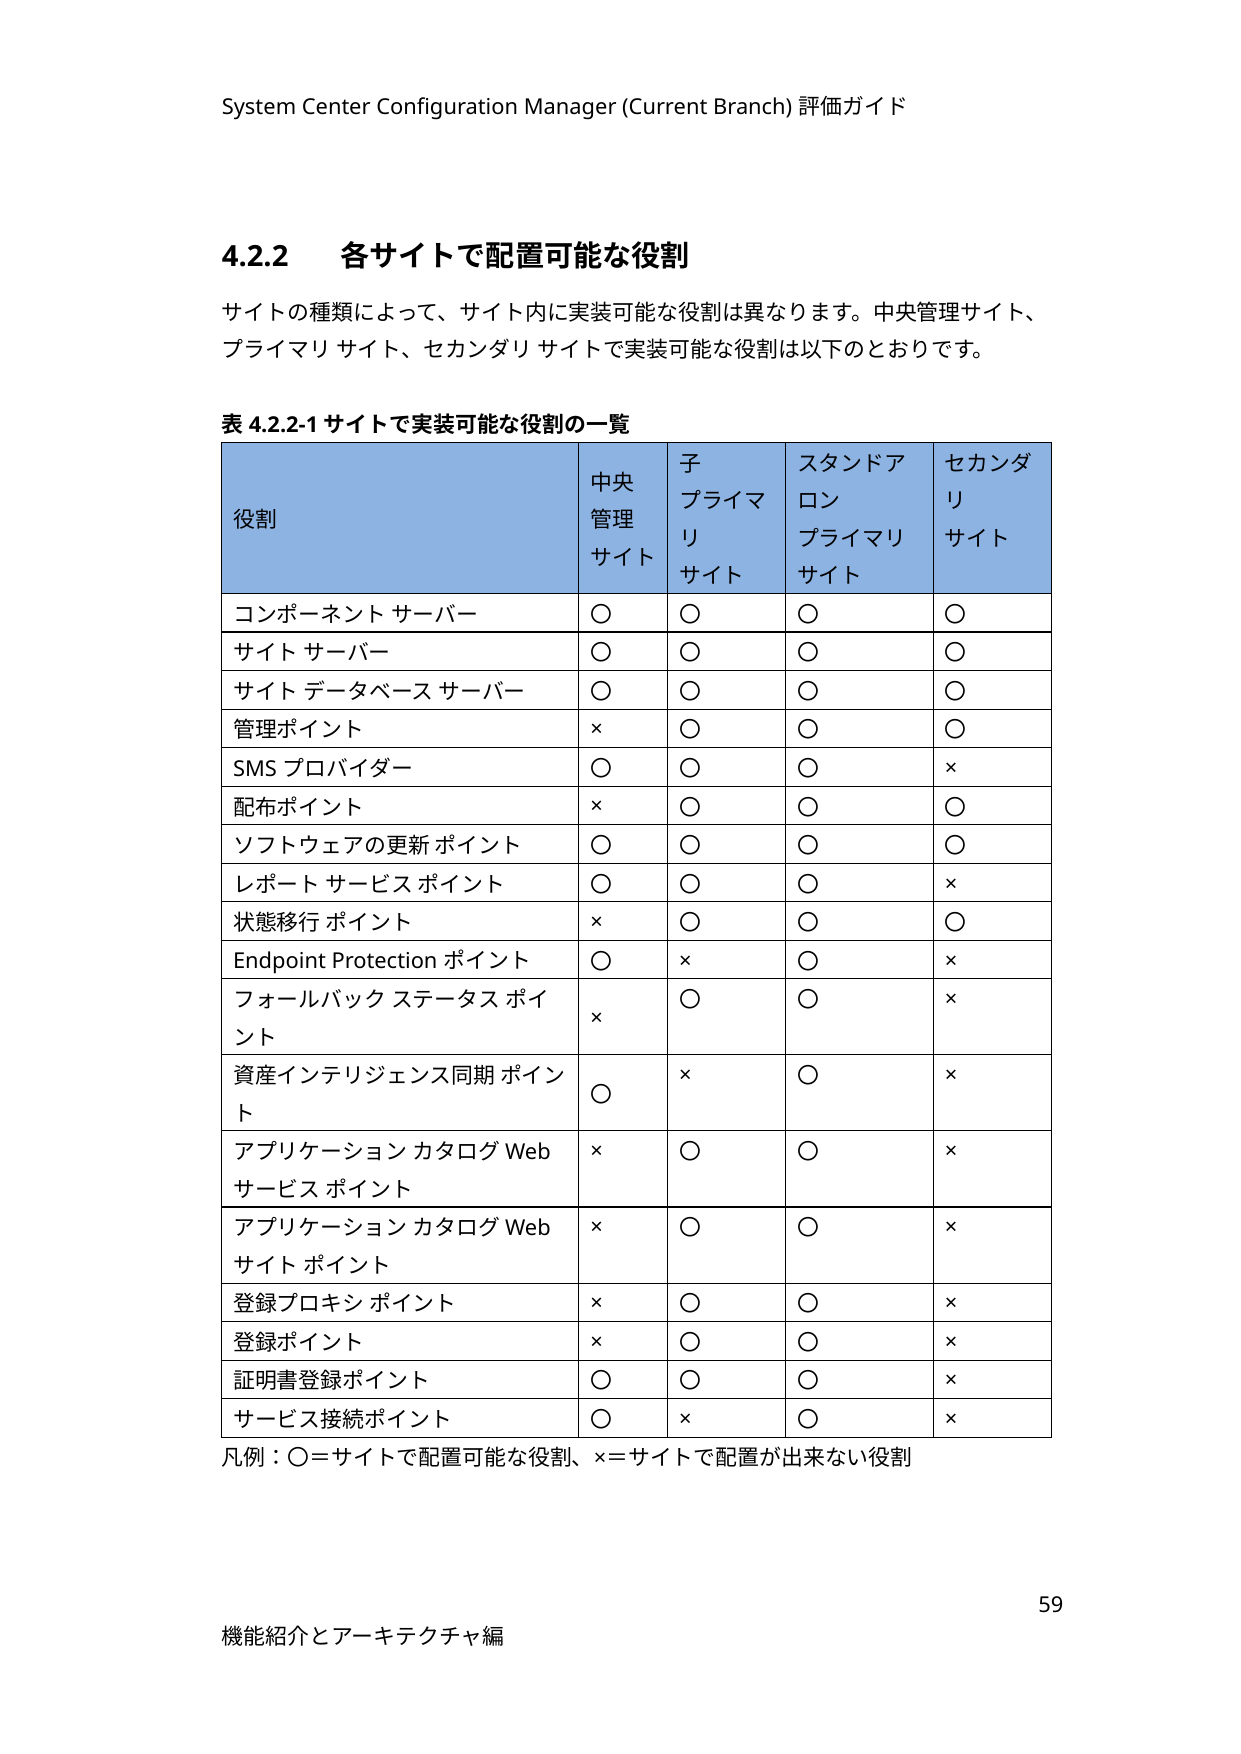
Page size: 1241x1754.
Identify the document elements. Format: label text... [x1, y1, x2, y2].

table_cell サービス接続ポイント [222, 1399, 578, 1437]
table_cell 〇 [786, 1131, 933, 1206]
table_cell サイト データベース サーバー [222, 671, 578, 708]
table_cell レポート サービス ポイント [222, 864, 578, 901]
table_cell 〇 [934, 633, 1051, 670]
table_cell × [934, 941, 1051, 978]
table_cell 〇 [579, 594, 667, 631]
text サイトの種類によって、サイト内に実装可能な役割は異なります。中央管理サイト、プライマリ サイト、セカンダリ サイトで実装可能な役割は以下のとおりです。 [222, 292, 1063, 367]
table_cell × [934, 1284, 1051, 1321]
table_cell 〇 [668, 671, 785, 708]
table_cell × [934, 1361, 1051, 1398]
table_cell 〇 [786, 787, 933, 824]
table_cell 〇 [579, 748, 667, 786]
table_cell 〇 [786, 902, 933, 940]
table_cell サイト サーバー [222, 633, 578, 670]
table_cell 〇 [786, 710, 933, 747]
table_cell × [579, 902, 667, 940]
table_cell 〇 [786, 1399, 933, 1437]
table_cell × [934, 748, 1051, 786]
table_cell 〇 [786, 594, 933, 631]
table_cell 〇 [786, 1208, 933, 1282]
table_cell × [934, 1131, 1051, 1206]
table_cell 〇 [579, 1361, 667, 1398]
table_cell アプリケーション カタログ Webサイト ポイント [222, 1208, 578, 1282]
table_cell 配布ポイント [222, 787, 578, 824]
table_cell 〇 [579, 633, 667, 670]
table_cell 〇 [668, 1208, 785, 1282]
table_cell 〇 [934, 825, 1051, 863]
table_cell コンポーネント サーバー [222, 594, 578, 631]
table_cell 〇 [786, 941, 933, 978]
table_cell 〇 [579, 825, 667, 863]
table_cell 〇 [668, 787, 785, 824]
table_cell × [934, 1055, 1051, 1130]
table_cell 〇 [934, 594, 1051, 631]
table_cell 〇 [786, 671, 933, 708]
table_cell 〇 [786, 748, 933, 786]
text 表 4.2.2-1 サイトで実装可能な役割の一覧 [222, 404, 1063, 442]
table_cell × [934, 864, 1051, 901]
table_cell SMS プロバイダー [222, 748, 578, 786]
table_cell 〇 [668, 979, 785, 1054]
table_cell フォールバック ステータス ポイント [222, 979, 578, 1054]
table_cell 〇 [579, 1055, 667, 1130]
table_cell 〇 [668, 1322, 785, 1359]
table_cell 〇 [934, 902, 1051, 940]
table_cell × [579, 1322, 667, 1359]
table_cell 〇 [786, 1055, 933, 1130]
table_cell 〇 [668, 1131, 785, 1206]
table_cell × [579, 1284, 667, 1321]
table_cell × [934, 1208, 1051, 1282]
table_cell × [668, 1055, 785, 1130]
text 凡例：〇＝サイトで配置可能な役割、×＝サイトで配置が出来ない役割 [222, 1438, 1063, 1475]
table_cell × [934, 979, 1051, 1054]
table_cell 〇 [579, 671, 667, 708]
table_cell × [668, 941, 785, 978]
table_cell Endpoint Protection ポイント [222, 941, 578, 978]
table_cell 〇 [579, 1399, 667, 1437]
table_cell × [579, 710, 667, 747]
table_cell 資産インテリジェンス同期 ポイント [222, 1055, 578, 1130]
table_cell 登録プロキシ ポイント [222, 1284, 578, 1321]
table_cell × [934, 1322, 1051, 1359]
table_header スタンドアロン プライマリ サイト [786, 443, 933, 593]
table_cell 状態移行 ポイント [222, 902, 578, 940]
table_cell 〇 [934, 787, 1051, 824]
table_cell 〇 [579, 941, 667, 978]
table_cell 〇 [668, 633, 785, 670]
table_cell 登録ポイント [222, 1322, 578, 1359]
table_cell 管理ポイント [222, 710, 578, 747]
table_cell × [934, 1399, 1051, 1437]
table_cell 証明書登録ポイント [222, 1361, 578, 1398]
table_cell 〇 [668, 1284, 785, 1321]
table_cell ソフトウェアの更新 ポイント [222, 825, 578, 863]
table_cell 〇 [934, 671, 1051, 708]
table_cell × [579, 1131, 667, 1206]
table_cell 〇 [786, 979, 933, 1054]
table_cell 〇 [786, 633, 933, 670]
table_cell 〇 [786, 1361, 933, 1398]
subtitle 各サイトで配置可能な役割 [222, 217, 1063, 292]
table_cell 〇 [668, 748, 785, 786]
table_cell × [668, 1399, 785, 1437]
table_cell 〇 [786, 1284, 933, 1321]
table_cell 〇 [786, 864, 933, 901]
table_header 中央 管理 サイト [579, 443, 667, 593]
table_cell 〇 [668, 710, 785, 747]
table_cell 〇 [786, 825, 933, 863]
table_header 役割 [222, 443, 578, 593]
table_cell 〇 [668, 1361, 785, 1398]
table_cell 〇 [668, 902, 785, 940]
table_header 子 プライマリ サイト [668, 443, 785, 593]
table_cell 〇 [579, 864, 667, 901]
table_cell アプリケーション カタログ Web サービス ポイント [222, 1131, 578, 1206]
table_cell 〇 [934, 710, 1051, 747]
table_cell × [579, 787, 667, 824]
table_cell 〇 [668, 825, 785, 863]
table_header セカンダリ サイト [934, 443, 1051, 593]
table_cell 〇 [668, 864, 785, 901]
table_cell × [579, 1208, 667, 1282]
table_cell × [579, 979, 667, 1054]
table_cell 〇 [668, 594, 785, 631]
table_cell 〇 [786, 1322, 933, 1359]
